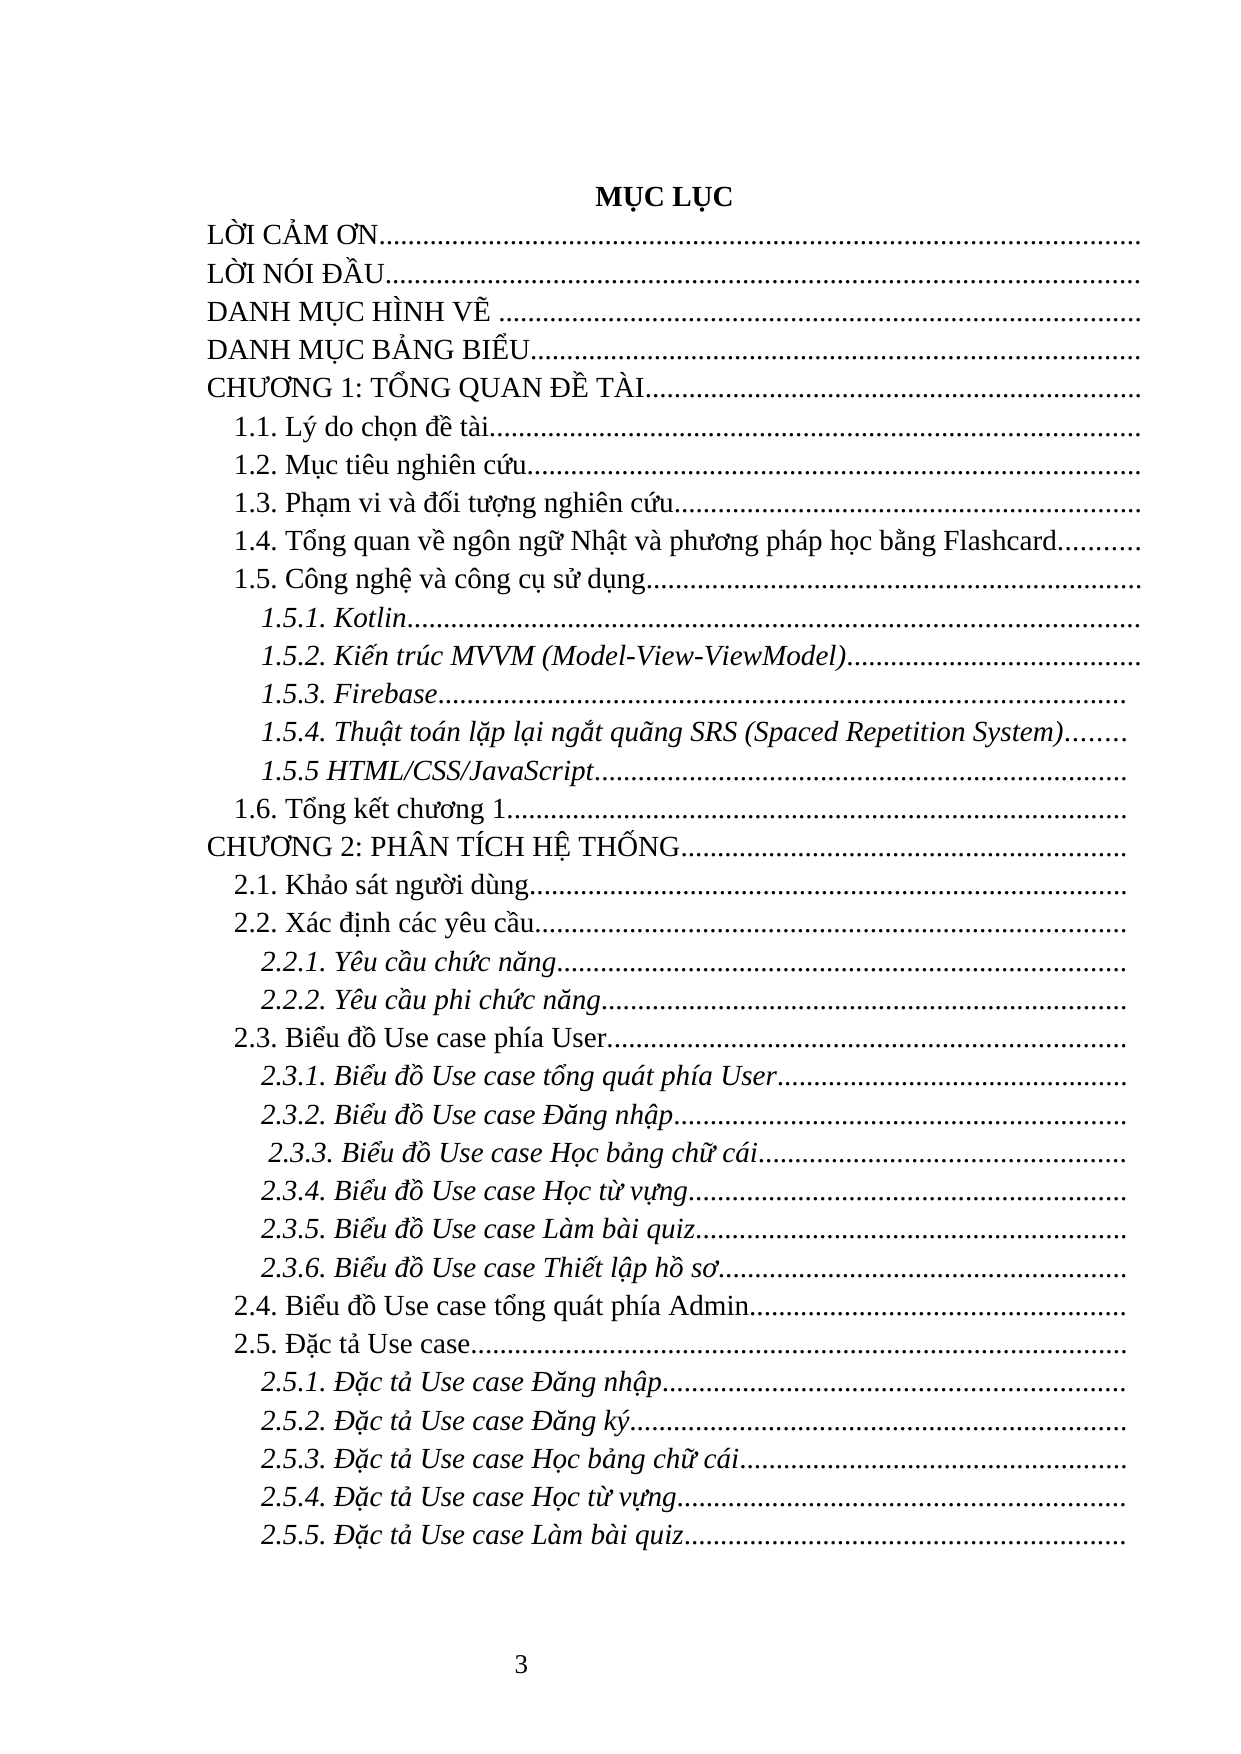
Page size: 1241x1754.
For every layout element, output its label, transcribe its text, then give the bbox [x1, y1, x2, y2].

text 2.5.1. Đặc tả Use case Đăng nhập 19 [261, 1364, 1122, 1398]
text LỜI NÓI ĐẦU 2 [207, 256, 1122, 289]
text 2.3.4. Biểu đồ Use case Học từ vựng 16 [261, 1173, 1122, 1207]
text 2.5.4. Đặc tả Use case Học từ vựng 21 [261, 1479, 1122, 1513]
text 2.2.1. Yêu cầu chức năng 12 [261, 944, 1122, 977]
text 2.5.3. Đặc tả Use case Học bảng chữ cái 20 [261, 1441, 1122, 1474]
text 1.3. Phạm vi và đối tượng nghiên cứu 8 [234, 485, 1122, 519]
text 2.4. Biểu đồ Use case tổng quát phía Admin 18 [234, 1288, 1122, 1321]
text LỜI CẢM ƠN 1 [207, 217, 1122, 251]
text 1.6. Tổng kết chương 1 10 [234, 791, 1122, 824]
text 2.5.5. Đặc tả Use case Làm bài quiz 21 [261, 1517, 1122, 1551]
text 1.5.3. Firebase 10 [261, 676, 1122, 710]
text 1.5. Công nghệ và công cụ sử dụng 9 [234, 562, 1122, 595]
text 2.1. Khảo sát người dùng 11 [234, 867, 1122, 901]
text 2.2.2. Yêu cầu phi chức năng 13 [261, 982, 1122, 1016]
text 2.3.5. Biểu đồ Use case Làm bài quiz 16 [261, 1211, 1122, 1245]
text 2.5. Đặc tả Use case 19 [234, 1326, 1122, 1360]
text 2.2. Xác định các yêu cầu 12 [234, 906, 1122, 939]
text 1.5.5 HTML/CSS/JavaScript 10 [261, 753, 1122, 786]
text 1.5.4. Thuật toán lặp lại ngắt quãng SRS (Spaced Repetition System) 10 [261, 714, 1122, 748]
text 2.3. Biểu đồ Use case phía User 14 [234, 1020, 1122, 1054]
text 2.3.3. Biểu đồ Use case Học bảng chữ cái 15 [261, 1135, 1122, 1168]
text 1.1. Lý do chọn đề tài 8 [234, 409, 1122, 442]
text CHƯƠNG 1: TỔNG QUAN ĐỀ TÀI 8 [207, 370, 1122, 404]
text CHƯƠNG 2: PHÂN TÍCH HỆ THỐNG 11 [207, 829, 1122, 863]
text 2.3.6. Biểu đồ Use case Thiết lập hồ sơ 17 [261, 1250, 1122, 1283]
text 2.3.2. Biểu đồ Use case Đăng nhập 15 [261, 1097, 1122, 1130]
text DANH MỤC BẢNG BIỂU 7 [207, 332, 1122, 366]
text 1.2. Mục tiêu nghiên cứu 8 [234, 447, 1122, 480]
text DANH MỤC HÌNH VẼ 6 [207, 294, 1122, 327]
text 2.3.1. Biểu đồ Use case tổng quát phía User 14 [261, 1058, 1122, 1092]
text 1.5.2. Kiến trúc MVVM (Model-View-ViewModel) 9 [261, 638, 1122, 672]
text MỤC LỤC [207, 179, 1122, 213]
text 1.5.1. Kotlin 9 [261, 600, 1122, 633]
text 2.5.2. Đặc tả Use case Đăng ký 20 [261, 1403, 1122, 1436]
text 1.4. Tổng quan về ngôn ngữ Nhật và phương pháp học bằng Flashcard 9 [234, 523, 1122, 557]
